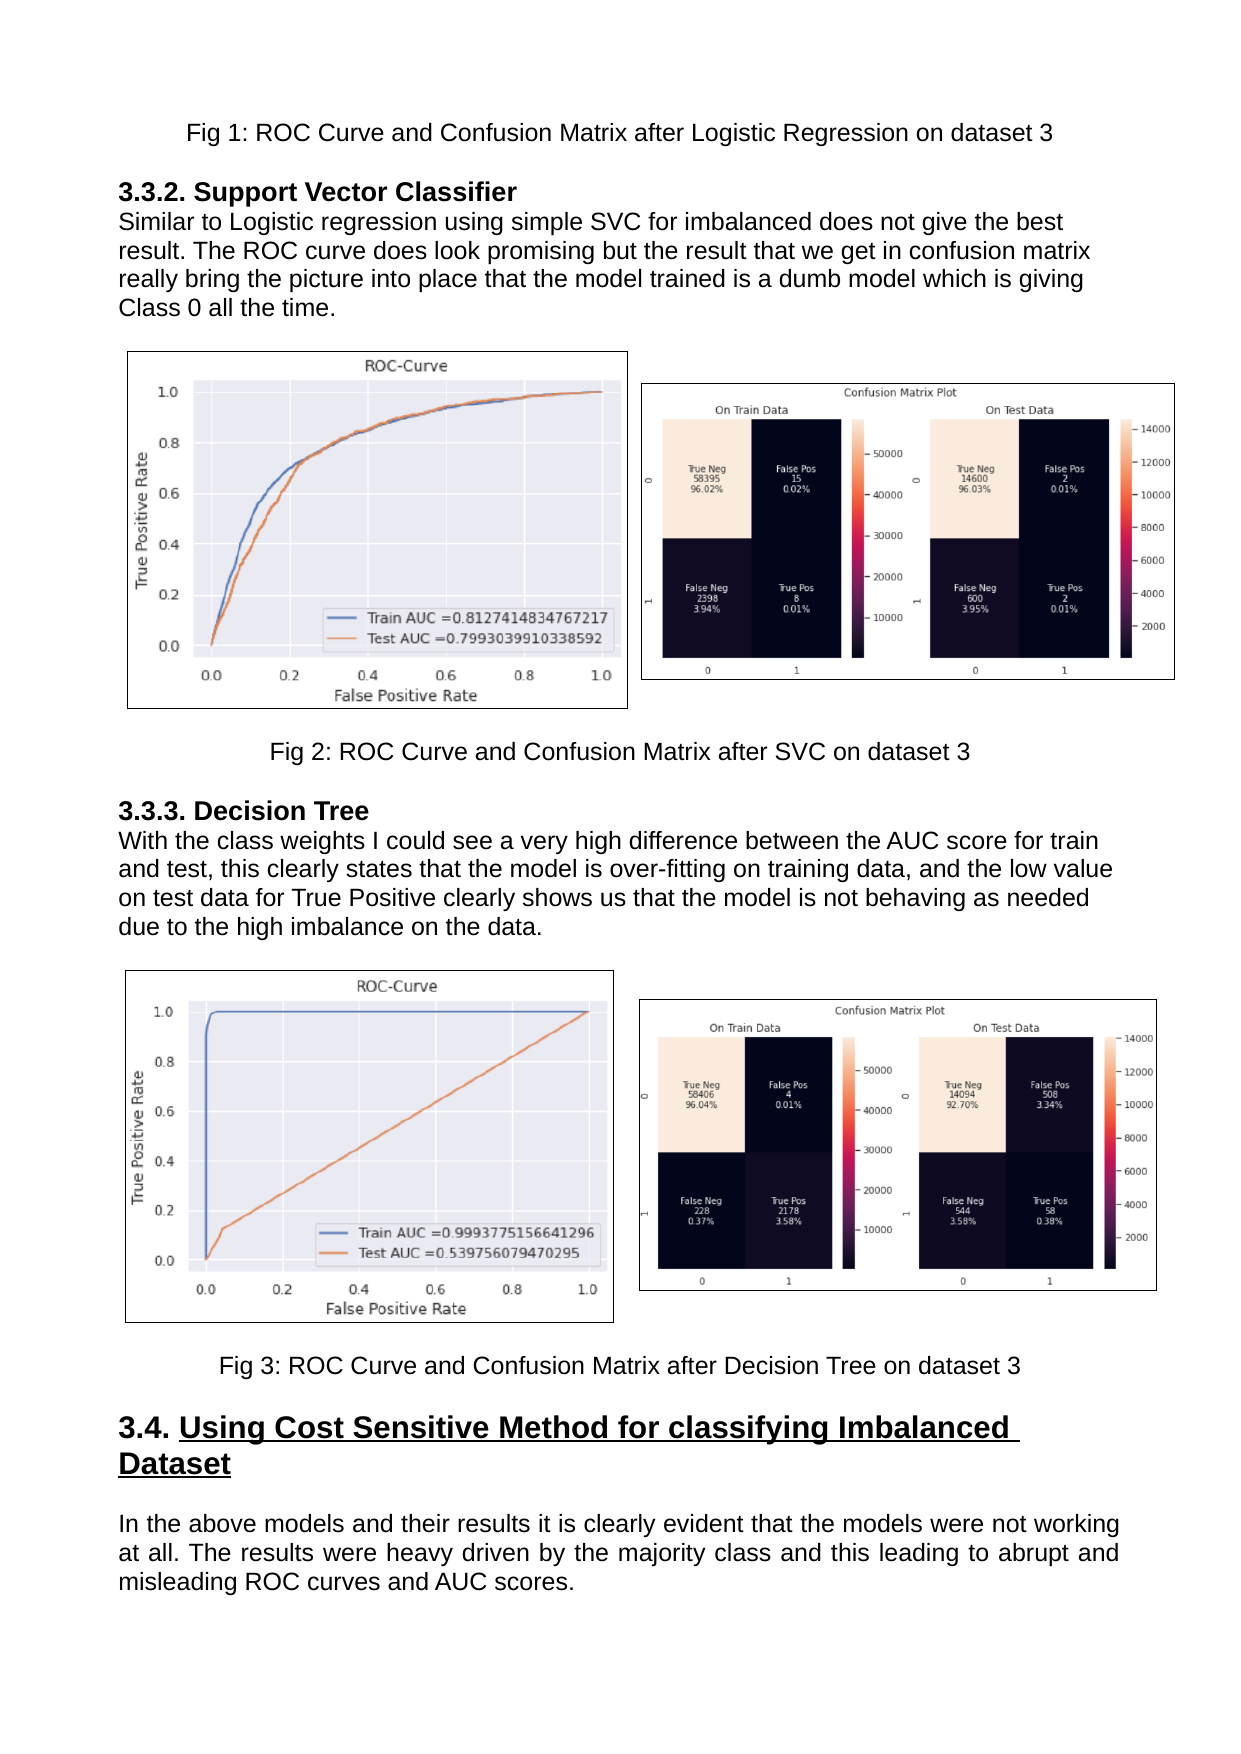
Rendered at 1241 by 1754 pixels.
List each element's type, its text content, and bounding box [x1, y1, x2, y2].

text Similar to Logistic regression using simple SVC for imbalanced does not give the best result. The ROC curve does look promising but the result that we get in confusion matrix really bring the picture into place that the model trained is a dumb model which is giving Class 0 all the time. [118, 207, 1122, 322]
picture [128, 352, 627, 707]
text Fig 3: ROC Curve and Confusion Matrix after Decision Tree on dataset 3 [118, 1351, 1122, 1380]
text Fig 2: ROC Curve and Confusion Matrix after SVC on dataset 3 [118, 737, 1122, 766]
text 3.4. Using Cost Sensitive Method for classifying Imbalanced Dataset [118, 1409, 1122, 1481]
text 3.3.2. Support Vector Classifier [118, 176, 1122, 207]
picture [642, 384, 1174, 679]
picture [640, 1000, 1156, 1290]
text With the class weights I could see a very high difference between the AUC score for train and test, this clearly states that the model is over-fitting on training data, and the low value on test data for True Positive clearly shows us that the model is not behaving as needed due to the high imbalance on the data. [118, 826, 1122, 941]
picture [126, 971, 612, 1322]
text In the above models and their results it is clearly evident that the models were not working at all. The results were heavy driven by the majority class and this leading to abrupt and misleading ROC curves and AUC scores. [118, 1509, 1122, 1596]
text Fig 1: ROC Curve and Confusion Matrix after Logistic Regression on dataset 3 [118, 118, 1122, 147]
text 3.3.3. Decision Tree [118, 794, 1122, 826]
